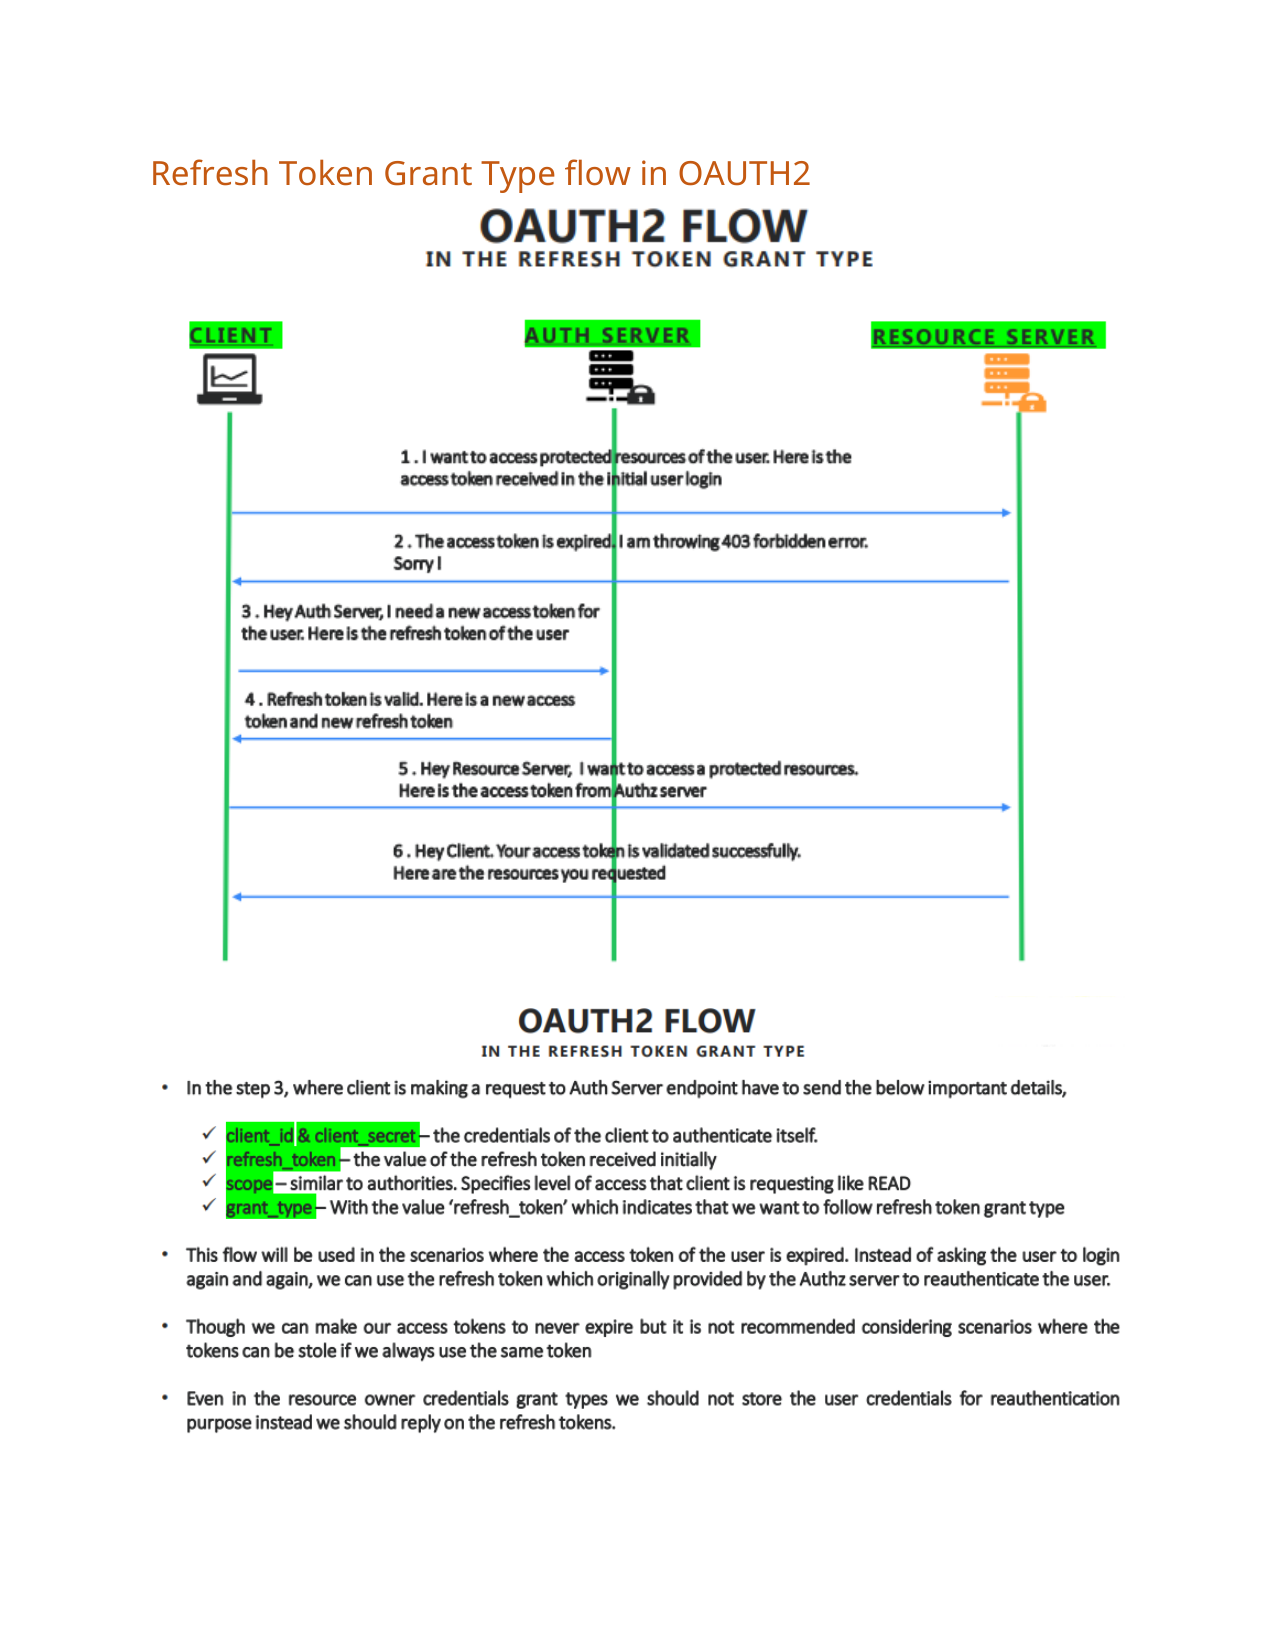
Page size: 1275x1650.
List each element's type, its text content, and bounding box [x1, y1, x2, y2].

picture [150, 195, 1125, 976]
subtitle Refresh Token Grant Type flow in OAUTH2 [150, 150, 1125, 195]
picture [150, 996, 1125, 1453]
